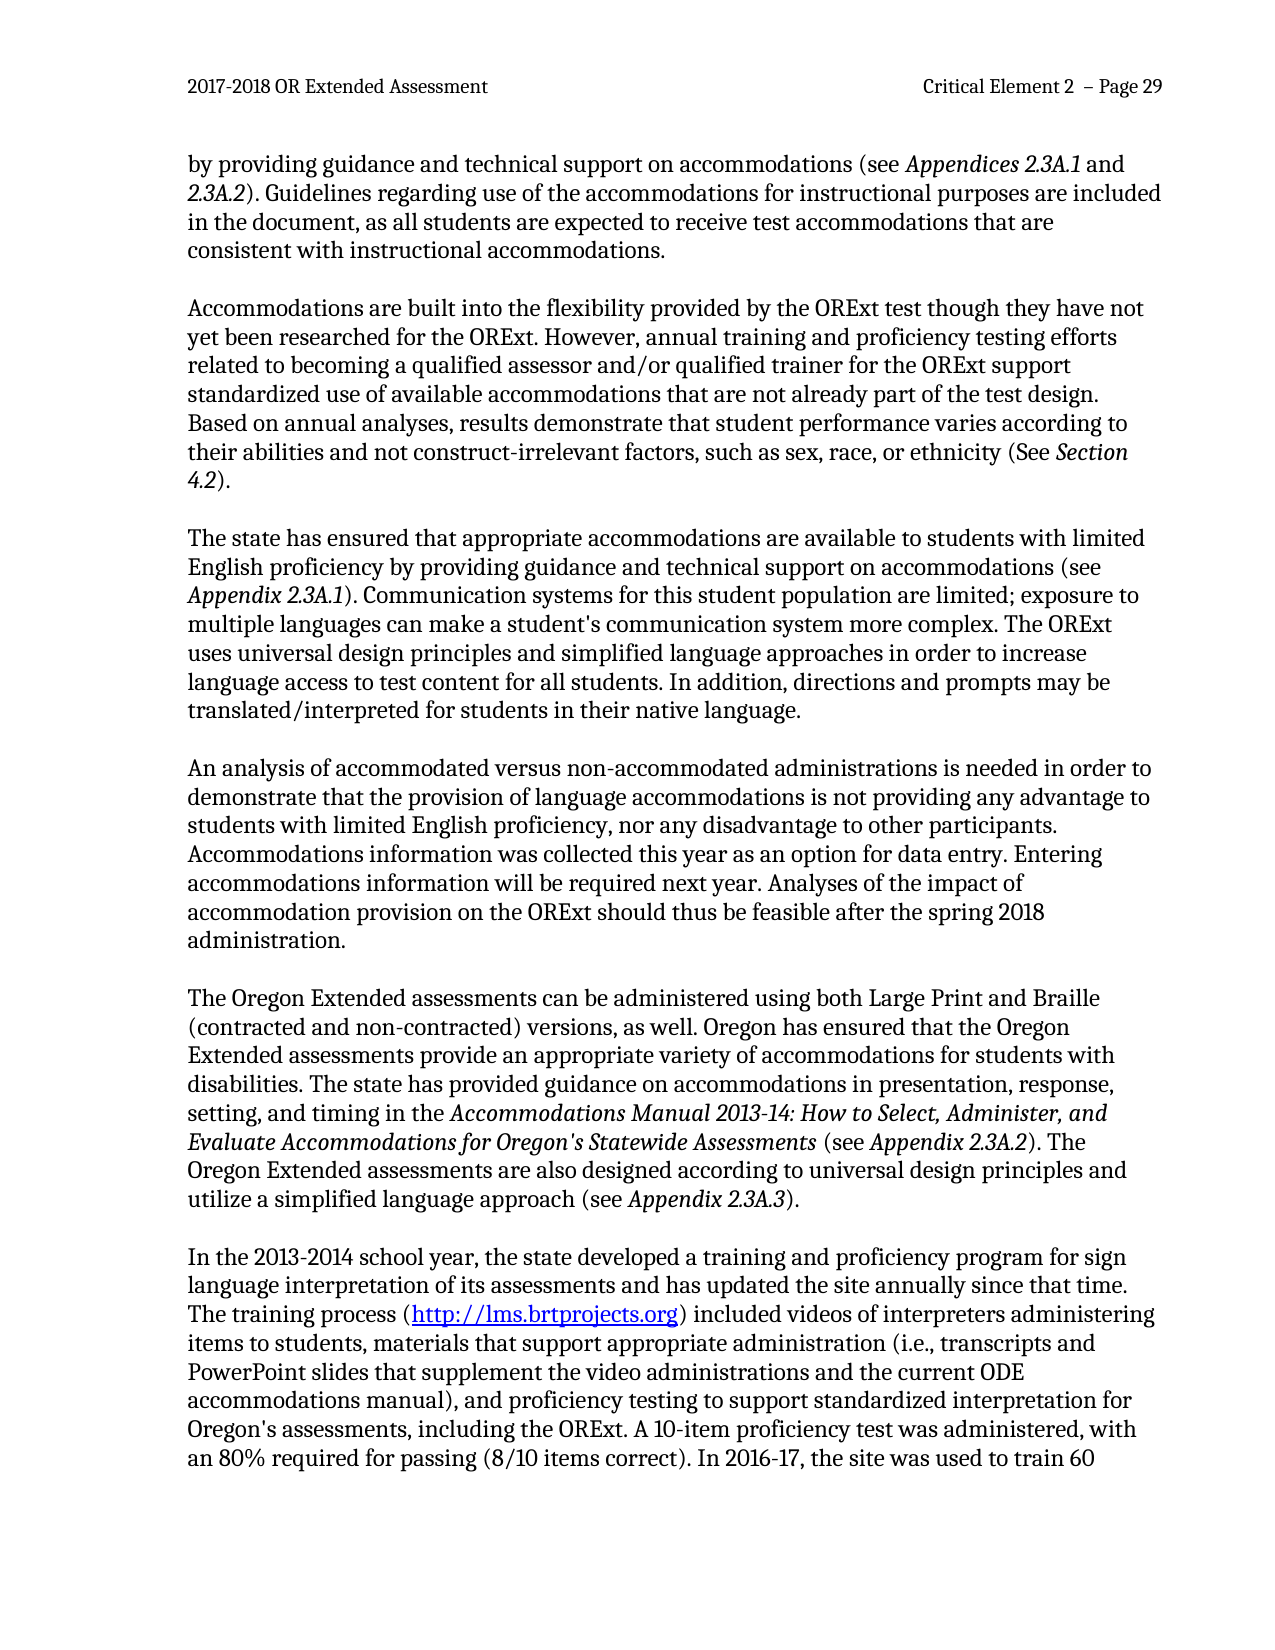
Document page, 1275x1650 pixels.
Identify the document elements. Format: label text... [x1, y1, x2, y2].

text An analysis of accommodated versus non-accommodated administrations is needed in order to demonstrate that the provision of language accommodations is not providing any advantage to students with limited English proficiency, nor any disadvantage to other participants. Accommodations information was collected this year as an option for data entry. Entering accommodations information will be required next year. Analyses of the impact of accommodation provision on the ORExt should thus be feasible after the spring 2018 administration. [187, 754, 1162, 955]
text Accommodations are built into the flexibility provided by the ORExt test though they have not yet been researched for the ORExt. However, annual training and proficiency testing efforts related to becoming a qualified assessor and/or qualified trainer for the ORExt support standardized use of available accommodations that are not already part of the test design. Based on annual analyses, results demonstrate that student performance varies according to their abilities and not construct-irrelevant factors, such as sex, race, or ethnicity (See Section 4.2). [187, 294, 1162, 495]
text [187, 1242, 1162, 1472]
text The state has ensured that appropriate accommodations are available to students with limited English proficiency by providing guidance and technical support on accommodations (see Appendix 2.3A.1). Communication systems for this student population are limited; exposure to multiple languages can make a student's communication system more complex. The ORExt uses universal design principles and simplified language approaches in order to increase language access to test content for all students. In addition, directions and prompts may be translated/interpreted for students in their native language. [187, 524, 1162, 725]
text The Oregon Extended assessments can be administered using both Large Print and Braille (contracted and non-contracted) versions, as well. Oregon has ensured that the Oregon Extended assessments provide an appropriate variety of accommodations for students with disabilities. The state has provided guidance on accommodations in presentation, response, setting, and timing in the Accommodations Manual 2013-14: How to Select, Administer, and Evaluate Accommodations for Oregon's Statewide Assessments (see Appendix 2.3A.2). The Oregon Extended assessments are also designed according to universal design principles and utilize a simplified language approach (see Appendix 2.3A.3). [187, 984, 1162, 1214]
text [187, 150, 1162, 265]
